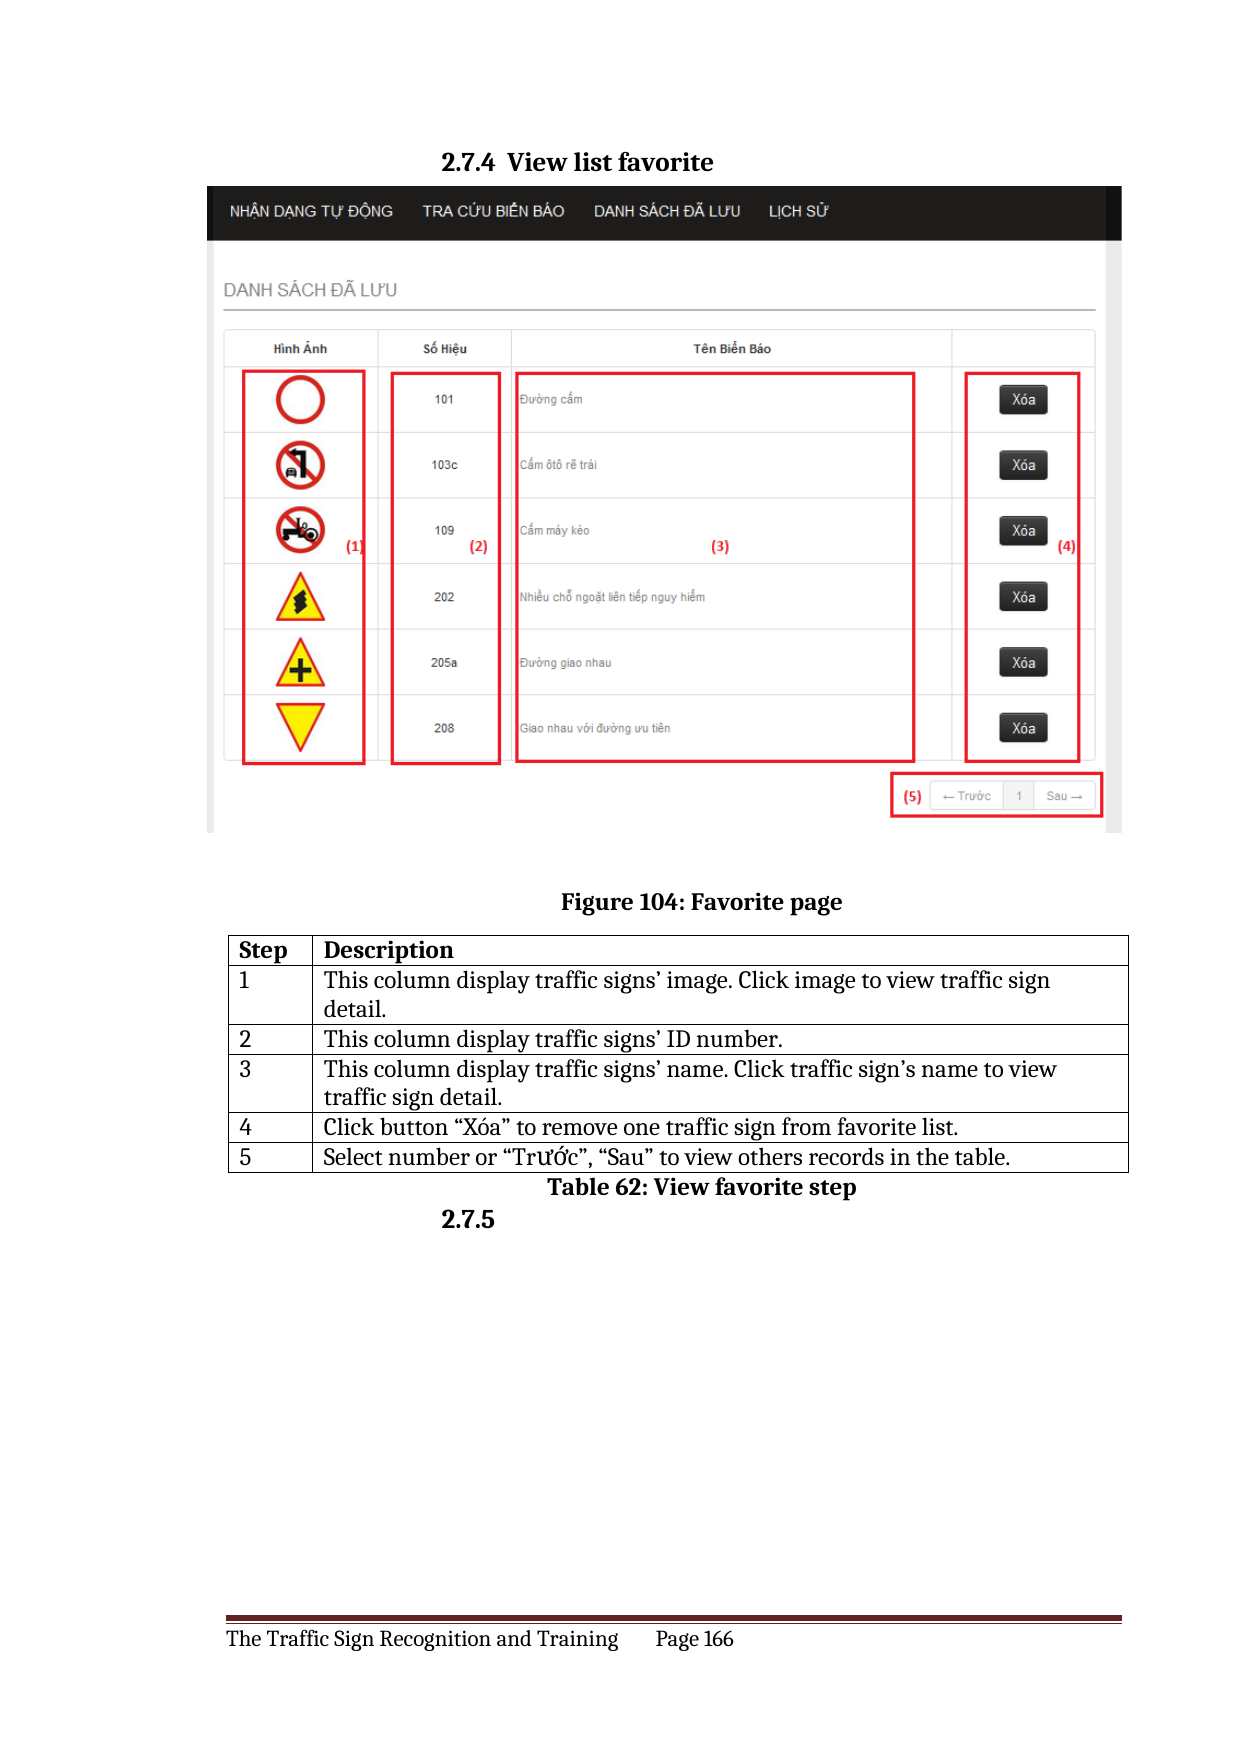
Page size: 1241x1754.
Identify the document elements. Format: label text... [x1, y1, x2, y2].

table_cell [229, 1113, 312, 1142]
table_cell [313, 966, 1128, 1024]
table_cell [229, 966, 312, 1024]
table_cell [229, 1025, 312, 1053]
subtitle View list favorite [441, 147, 1122, 178]
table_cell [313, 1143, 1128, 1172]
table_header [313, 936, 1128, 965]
list Table 62: View favorite step [282, 1173, 1122, 1201]
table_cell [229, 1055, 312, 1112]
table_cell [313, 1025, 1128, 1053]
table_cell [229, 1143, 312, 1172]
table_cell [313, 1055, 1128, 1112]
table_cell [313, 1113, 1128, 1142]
picture [207, 186, 1122, 833]
list Figure 104: Favorite page [282, 888, 1122, 916]
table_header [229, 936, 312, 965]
